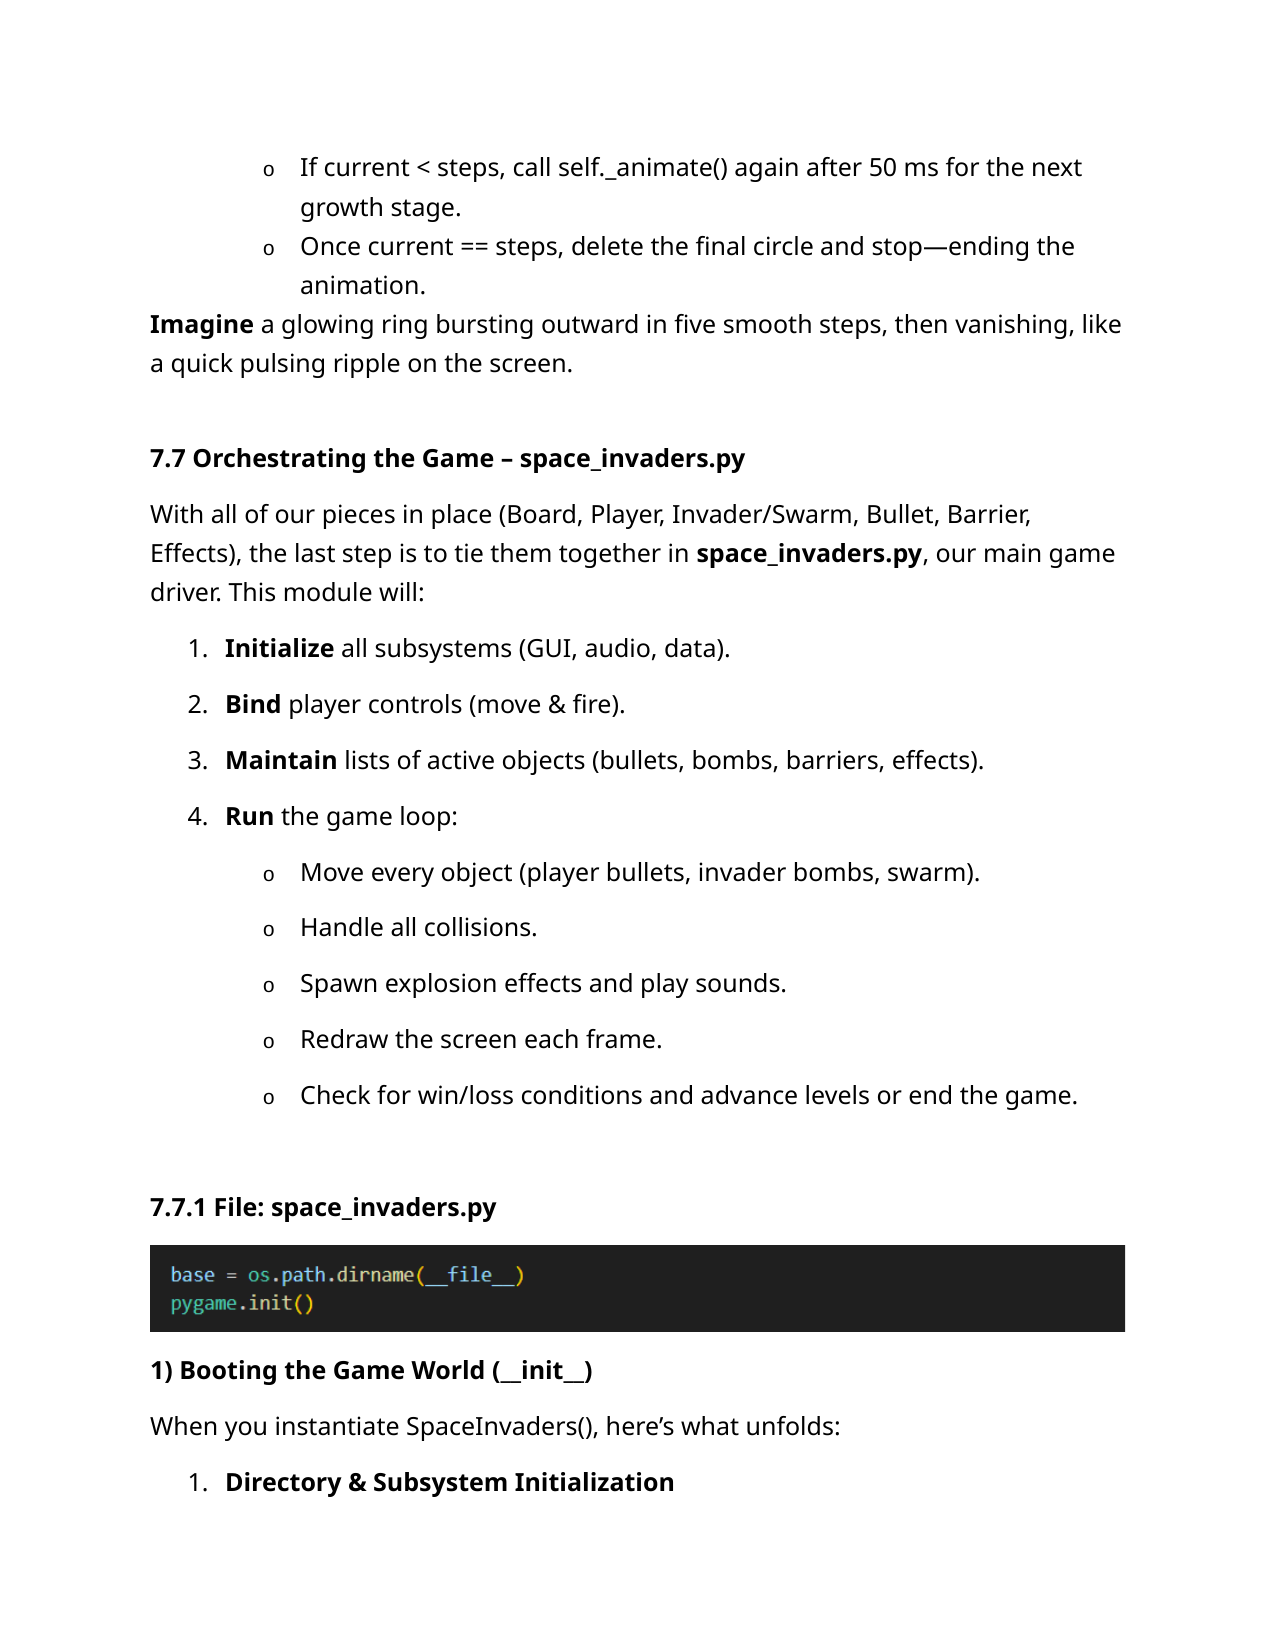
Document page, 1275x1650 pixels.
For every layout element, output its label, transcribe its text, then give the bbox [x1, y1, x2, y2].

list Redraw the screen each frame. [262, 1022, 1125, 1056]
list Initialize all subsystems (GUI, audio, data). [187, 631, 1125, 665]
list Check for win/loss conditions and advance levels or end the game. [262, 1077, 1125, 1112]
list Move every object (player bullets, invader bombs, swarm). [262, 854, 1125, 888]
list Once current == steps, delete the final circle and stop—ending the animation. [262, 228, 1125, 302]
list Spawn explosion effects and play sounds. [262, 966, 1125, 1000]
list Directory & Subsystem Initialization [187, 1465, 1125, 1499]
picture [150, 1245, 1125, 1332]
text 1) Booting the Game World (__init__) [150, 1353, 1125, 1387]
text 7.7.1 File: space_invaders.py [150, 1189, 1125, 1223]
list Run the game loop: [187, 798, 1125, 832]
text When you instantiate SpaceInvaders(), here’s what unfolds: [150, 1409, 1125, 1443]
text 7.7 Orchestrating the Game – space_invaders.py [150, 441, 1125, 475]
text With all of our pieces in place (Board, Player, Invader/Swarm, Bullet, Barrier, Effects), the last step is to tie them together in space_invaders.py, our main game driver. This module will: [150, 497, 1125, 609]
text Imagine a glowing ring bursting outward in five smooth steps, then vanishing, like a quick pulsing ripple on the screen. [150, 307, 1125, 380]
list Bind player controls (move & fire). [187, 687, 1125, 721]
list If current < steps, call self._animate() again after 50 ms for the next growth stage. [262, 150, 1125, 223]
list Maintain lists of active objects (bullets, bombs, barriers, effects). [187, 742, 1125, 777]
list Handle all collisions. [262, 910, 1125, 944]
